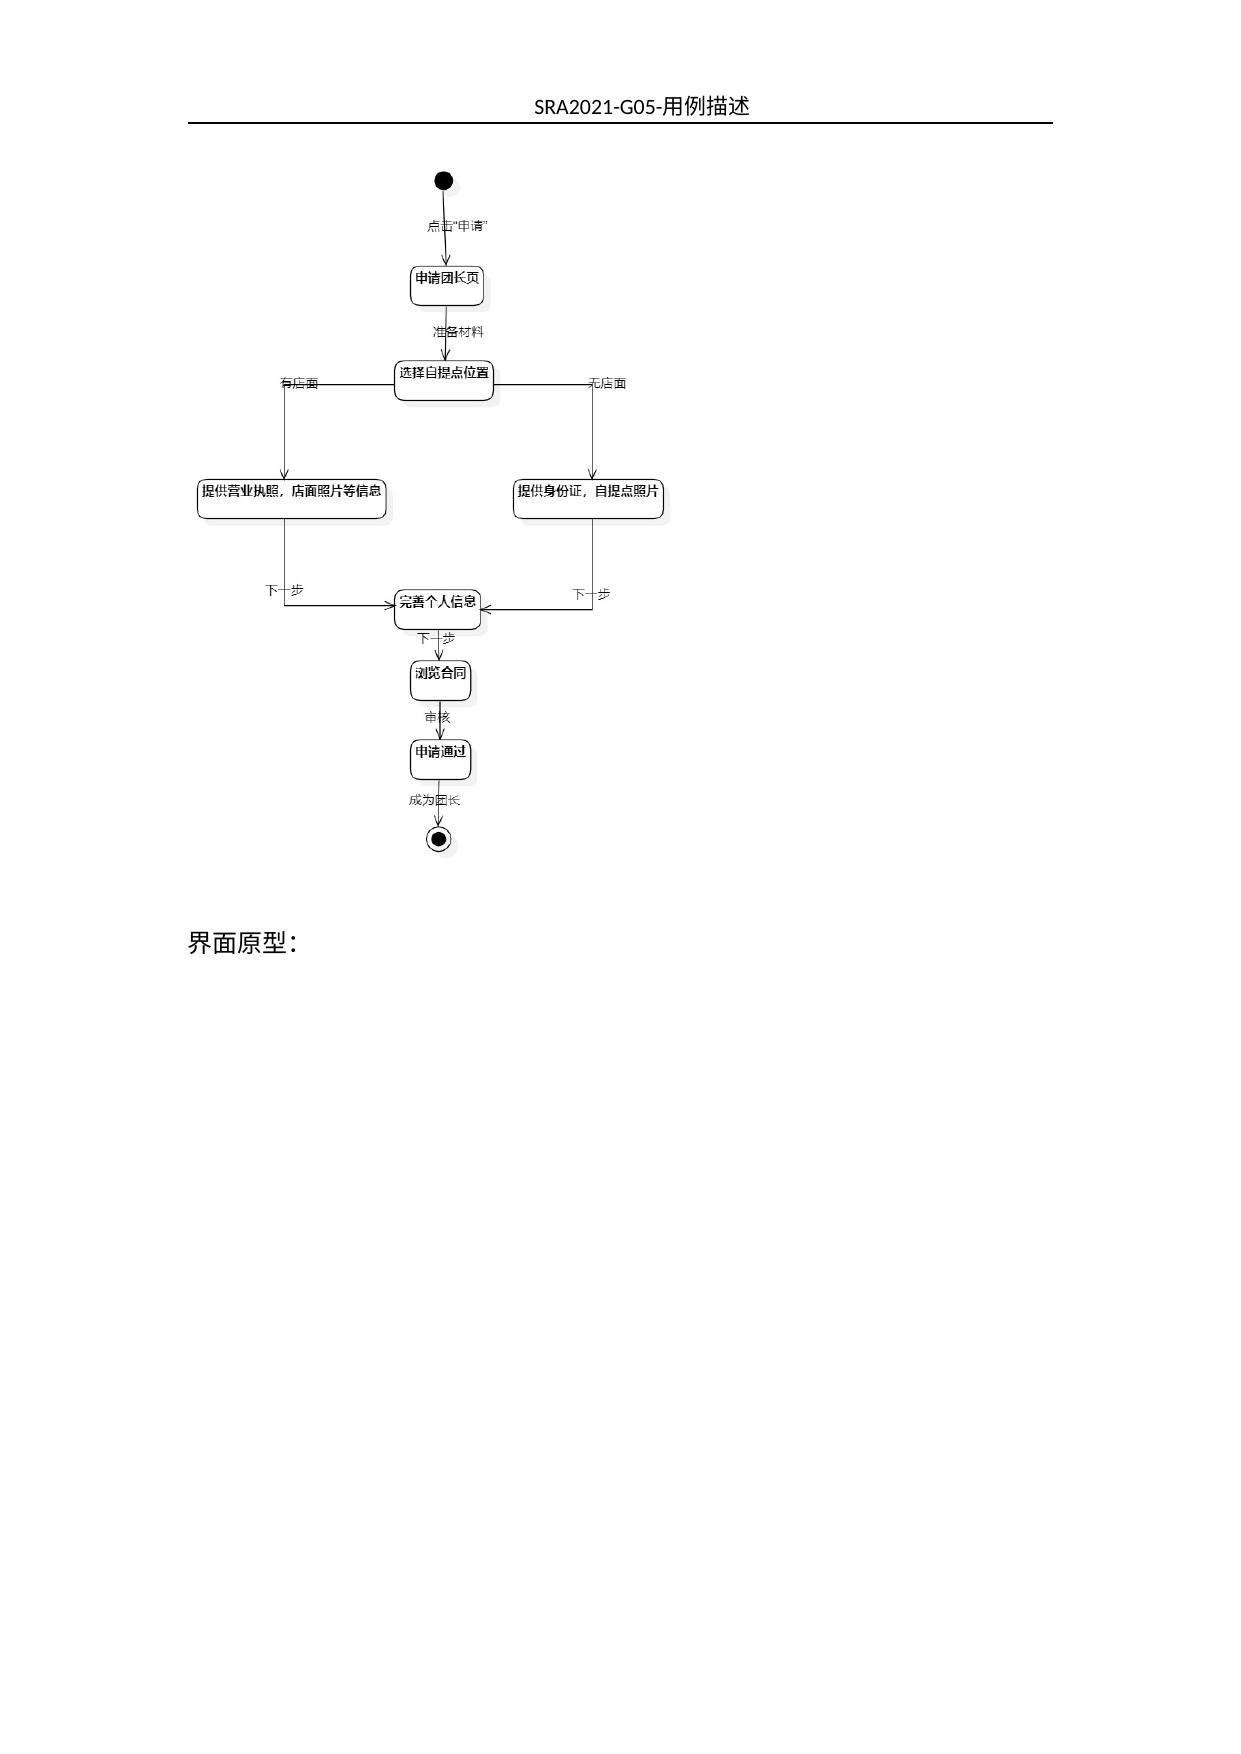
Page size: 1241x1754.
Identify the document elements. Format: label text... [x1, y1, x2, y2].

text 界面原型： [187, 909, 1053, 974]
picture [187, 162, 702, 890]
